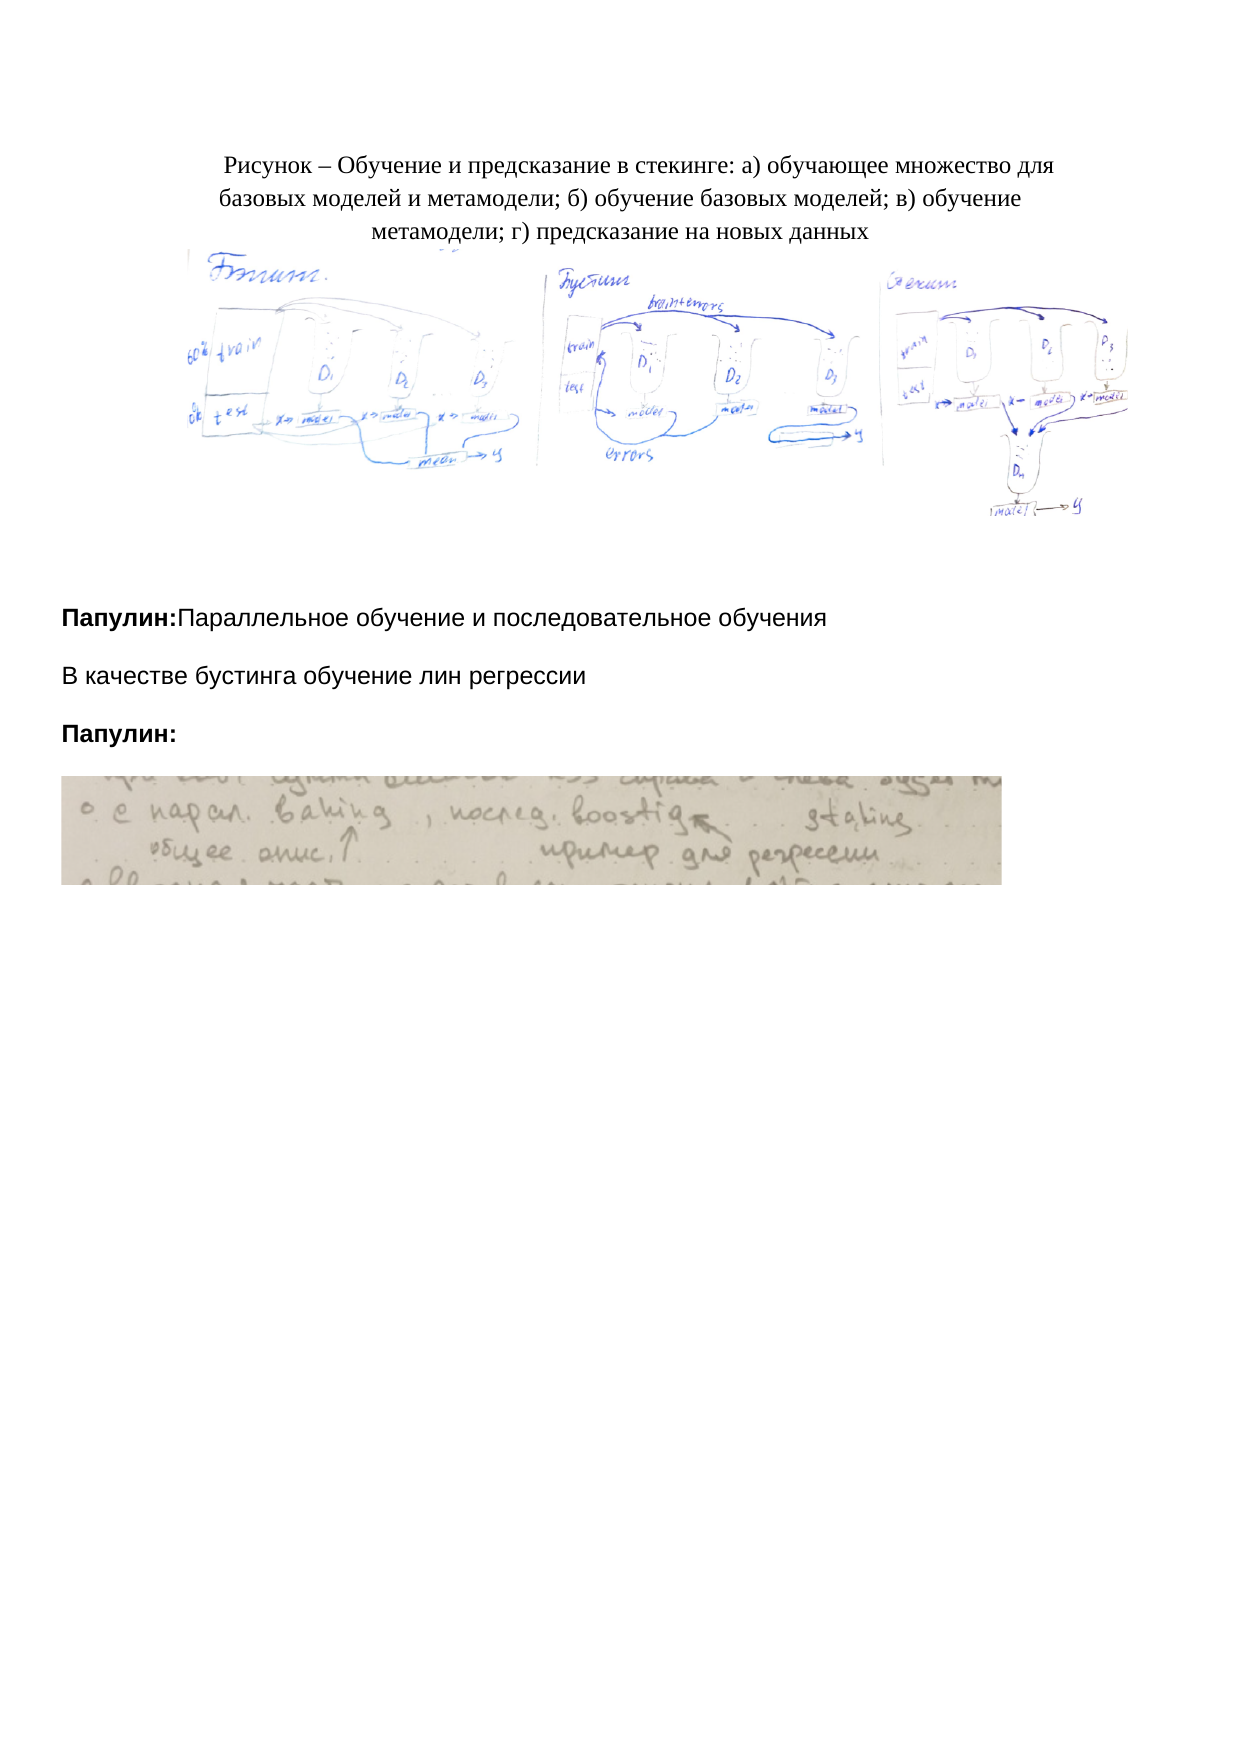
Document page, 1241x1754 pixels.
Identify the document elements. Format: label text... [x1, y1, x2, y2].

text Папулин:Параллельное обучение и последовательное обучения [61, 603, 1090, 631]
text Рисунок – Обучение и предсказание в стекинге: а) обучающее множество для базовых моделей и метамодели; б) обучение базовых моделей; в) обучение метамодели; г) предсказание на новых данных [150, 150, 1090, 245]
text Папулин: [61, 719, 1090, 747]
text В качестве бустинга обучение лин регрессии [61, 661, 1090, 689]
picture [61, 776, 1002, 885]
picture [187, 249, 1128, 516]
